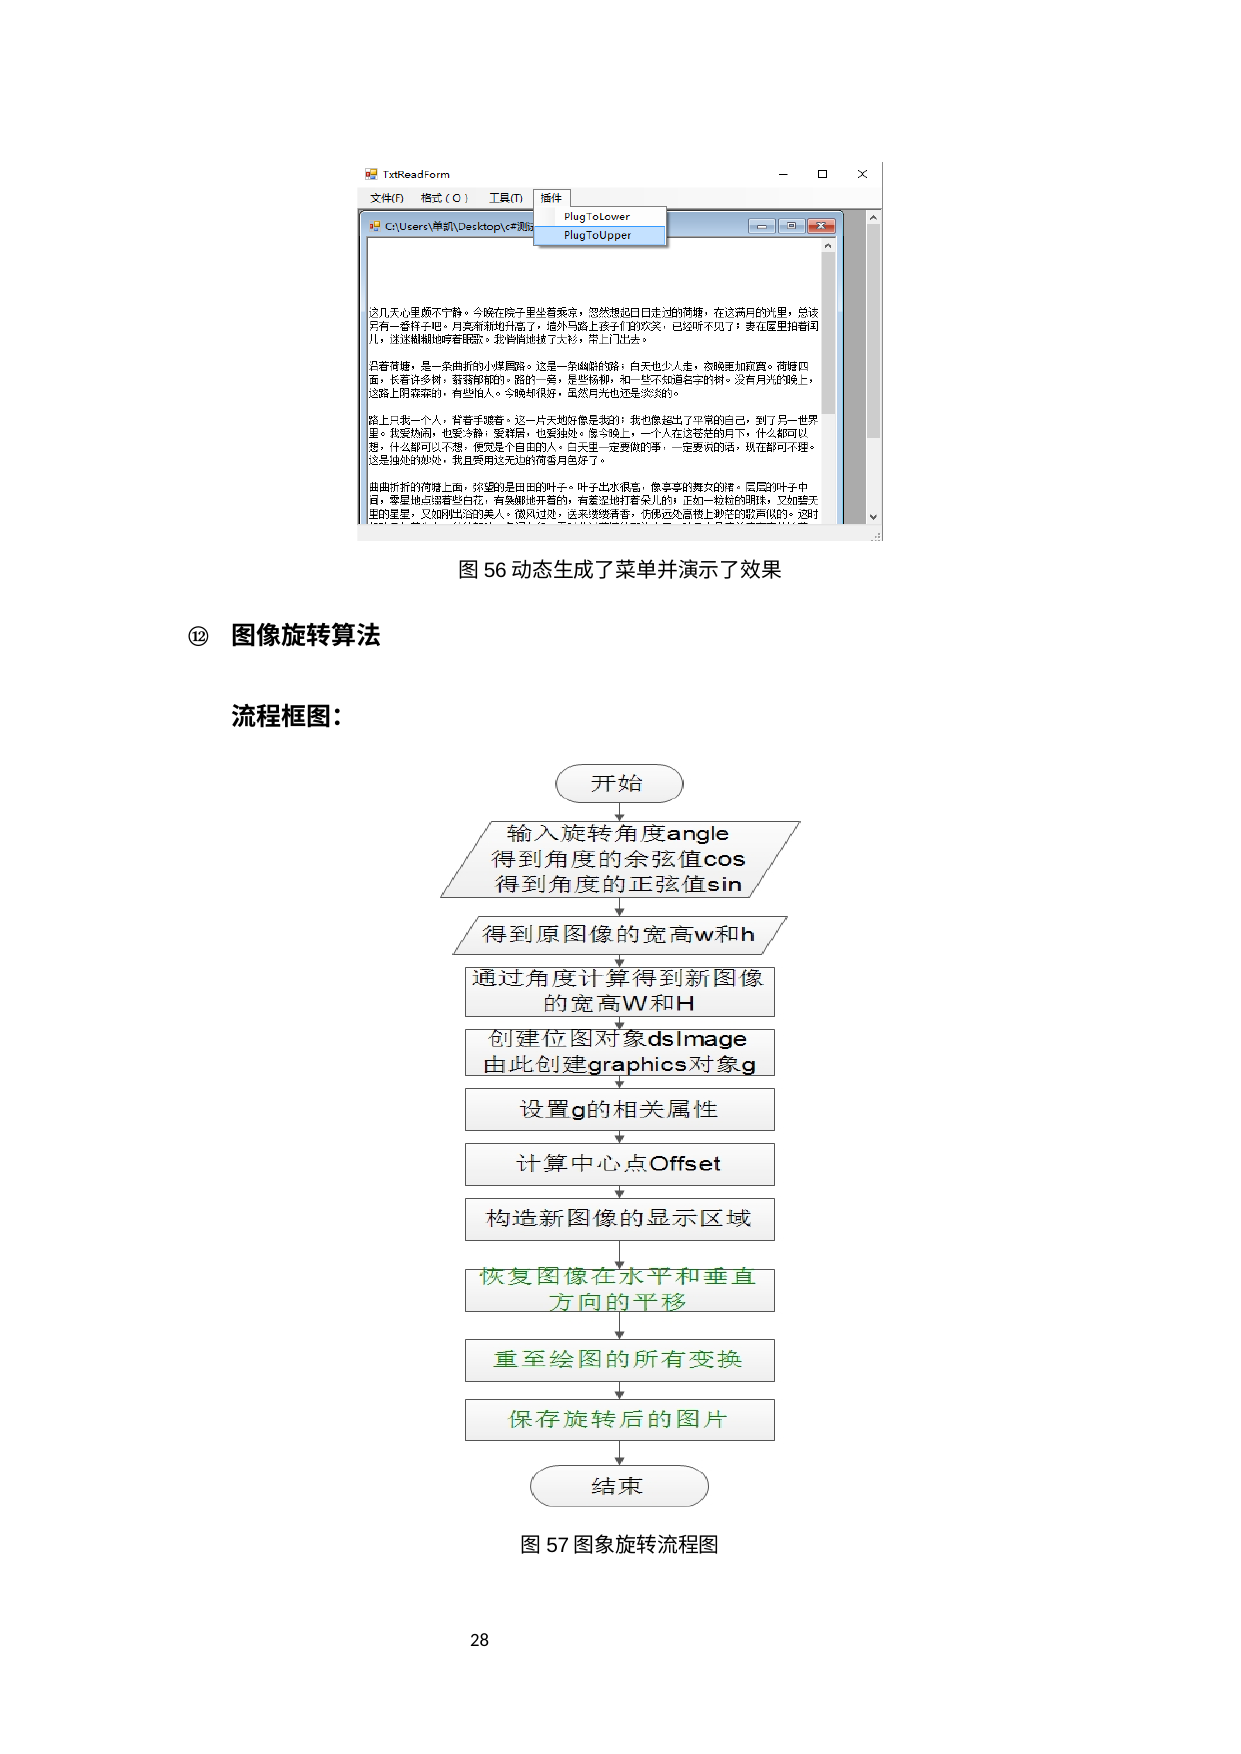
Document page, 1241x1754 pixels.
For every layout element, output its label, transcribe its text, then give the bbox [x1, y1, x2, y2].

text 流程框图： [187, 682, 1053, 747]
text ⑫ 图像旋转算法 [187, 601, 1053, 666]
picture [439, 763, 801, 1507]
text 图 57 图象旋转流程图 [187, 1527, 1053, 1559]
text 图 56 动态生成了菜单并演示了效果 [187, 552, 1053, 584]
picture [357, 162, 883, 541]
